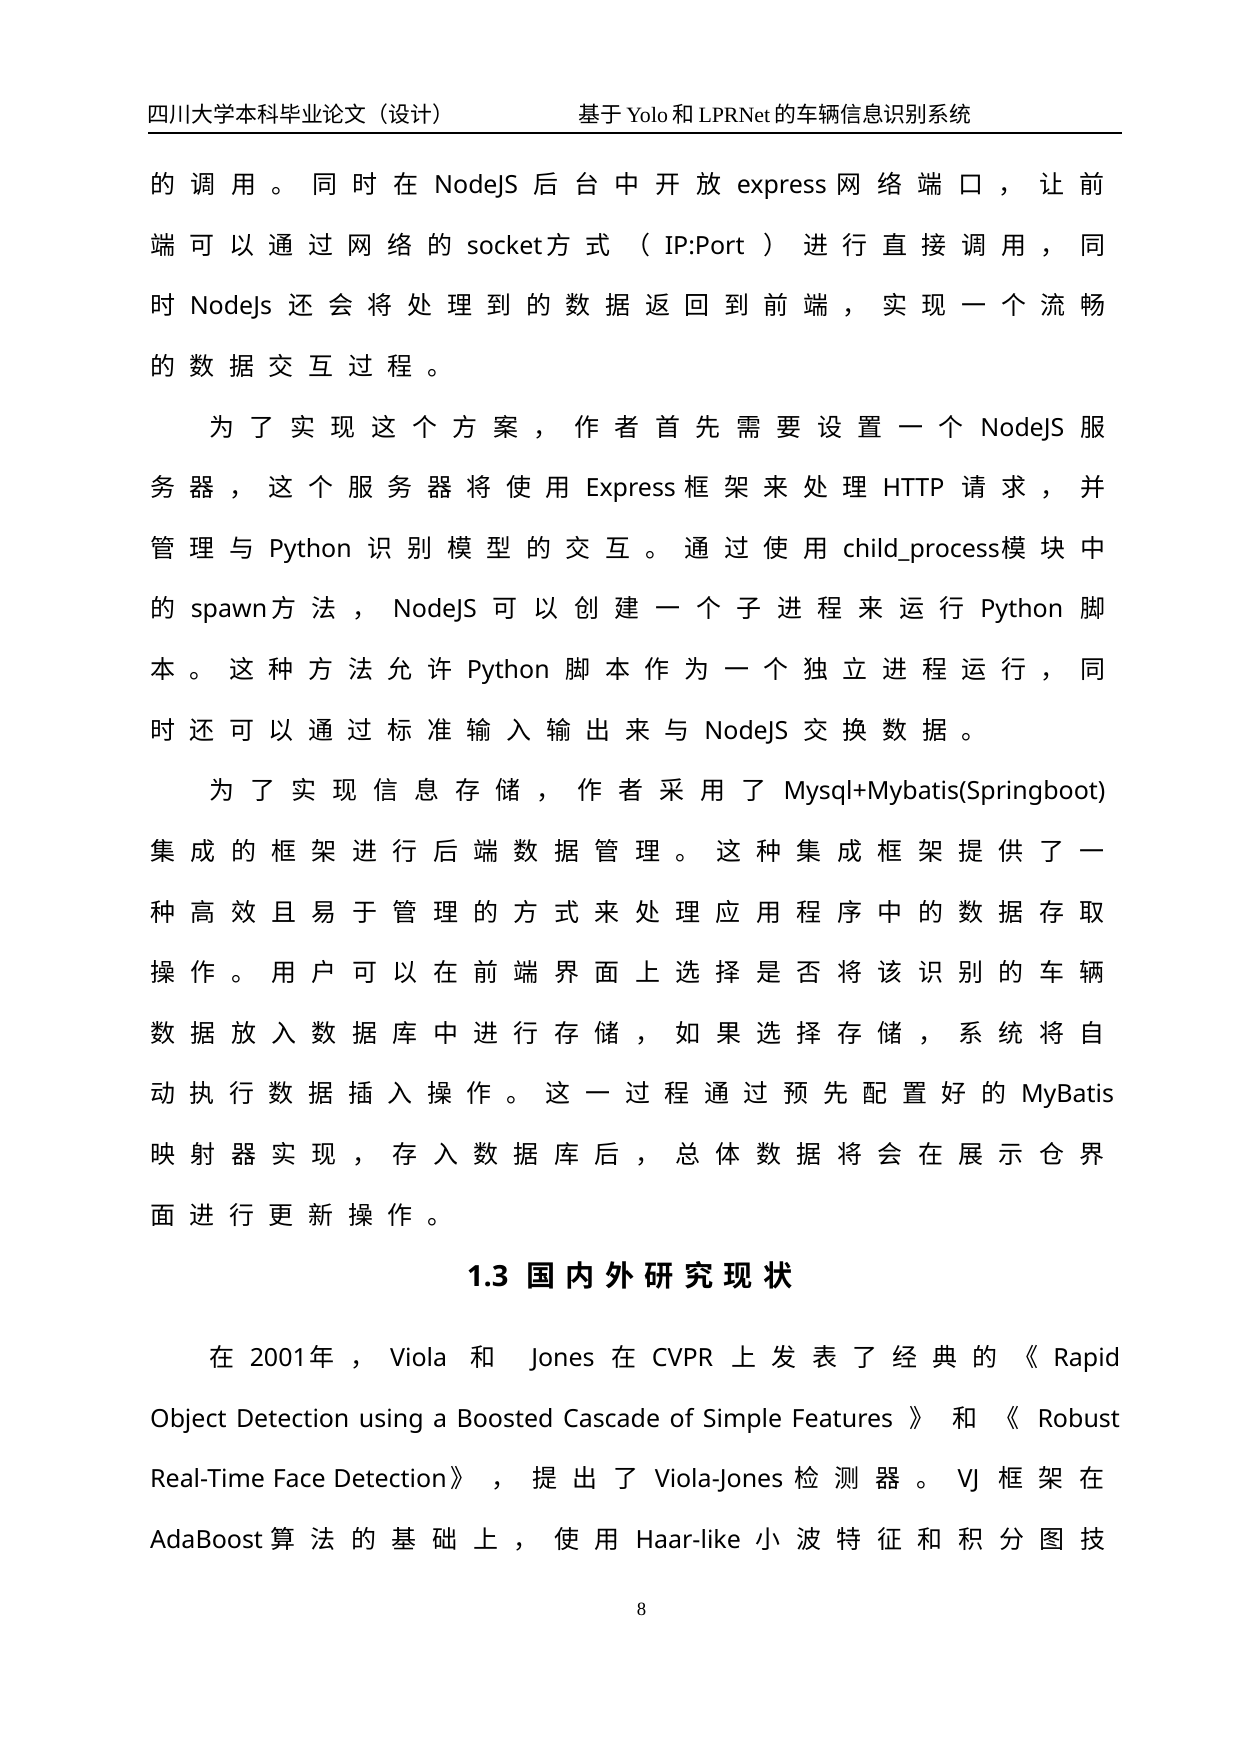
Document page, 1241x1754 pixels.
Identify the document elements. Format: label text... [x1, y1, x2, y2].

text 为了实现信息存储，作者采用了Mysql+Mybatis(Springboot)集成的框架进行后端数据管理。这种集成框架提供了一种高效且易于管理的方式来处理应用程序中的数据存取操作。用户可以在前端界面上选择是否将该识别的车辆数据放入数据库中进行存储，如果选择存储，系统将自动执行数据插入操作。这一过程通过预先配置好的MyBatis映射器实现，存入数据库后，总体数据将会在展示仓界面进行更新操作。 [150, 759, 1120, 1244]
list 1.3 国内外研究现状 [150, 1244, 1120, 1304]
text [150, 152, 1120, 395]
text 为了实现这个方案，作者首先需要设置一个NodeJS服务器，这个服务器将使用Express框架来处理HTTP请求，并管理与Python识别模型的交互。通过使用child_process模块中的spawn方法，NodeJS可以创建一个子进程来运行Python脚本。这种方法允许Python脚本作为一个独立进程运行，同时还可以通过标准输入输出来与NodeJS交换数据。 [150, 395, 1120, 759]
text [150, 1325, 1120, 1568]
